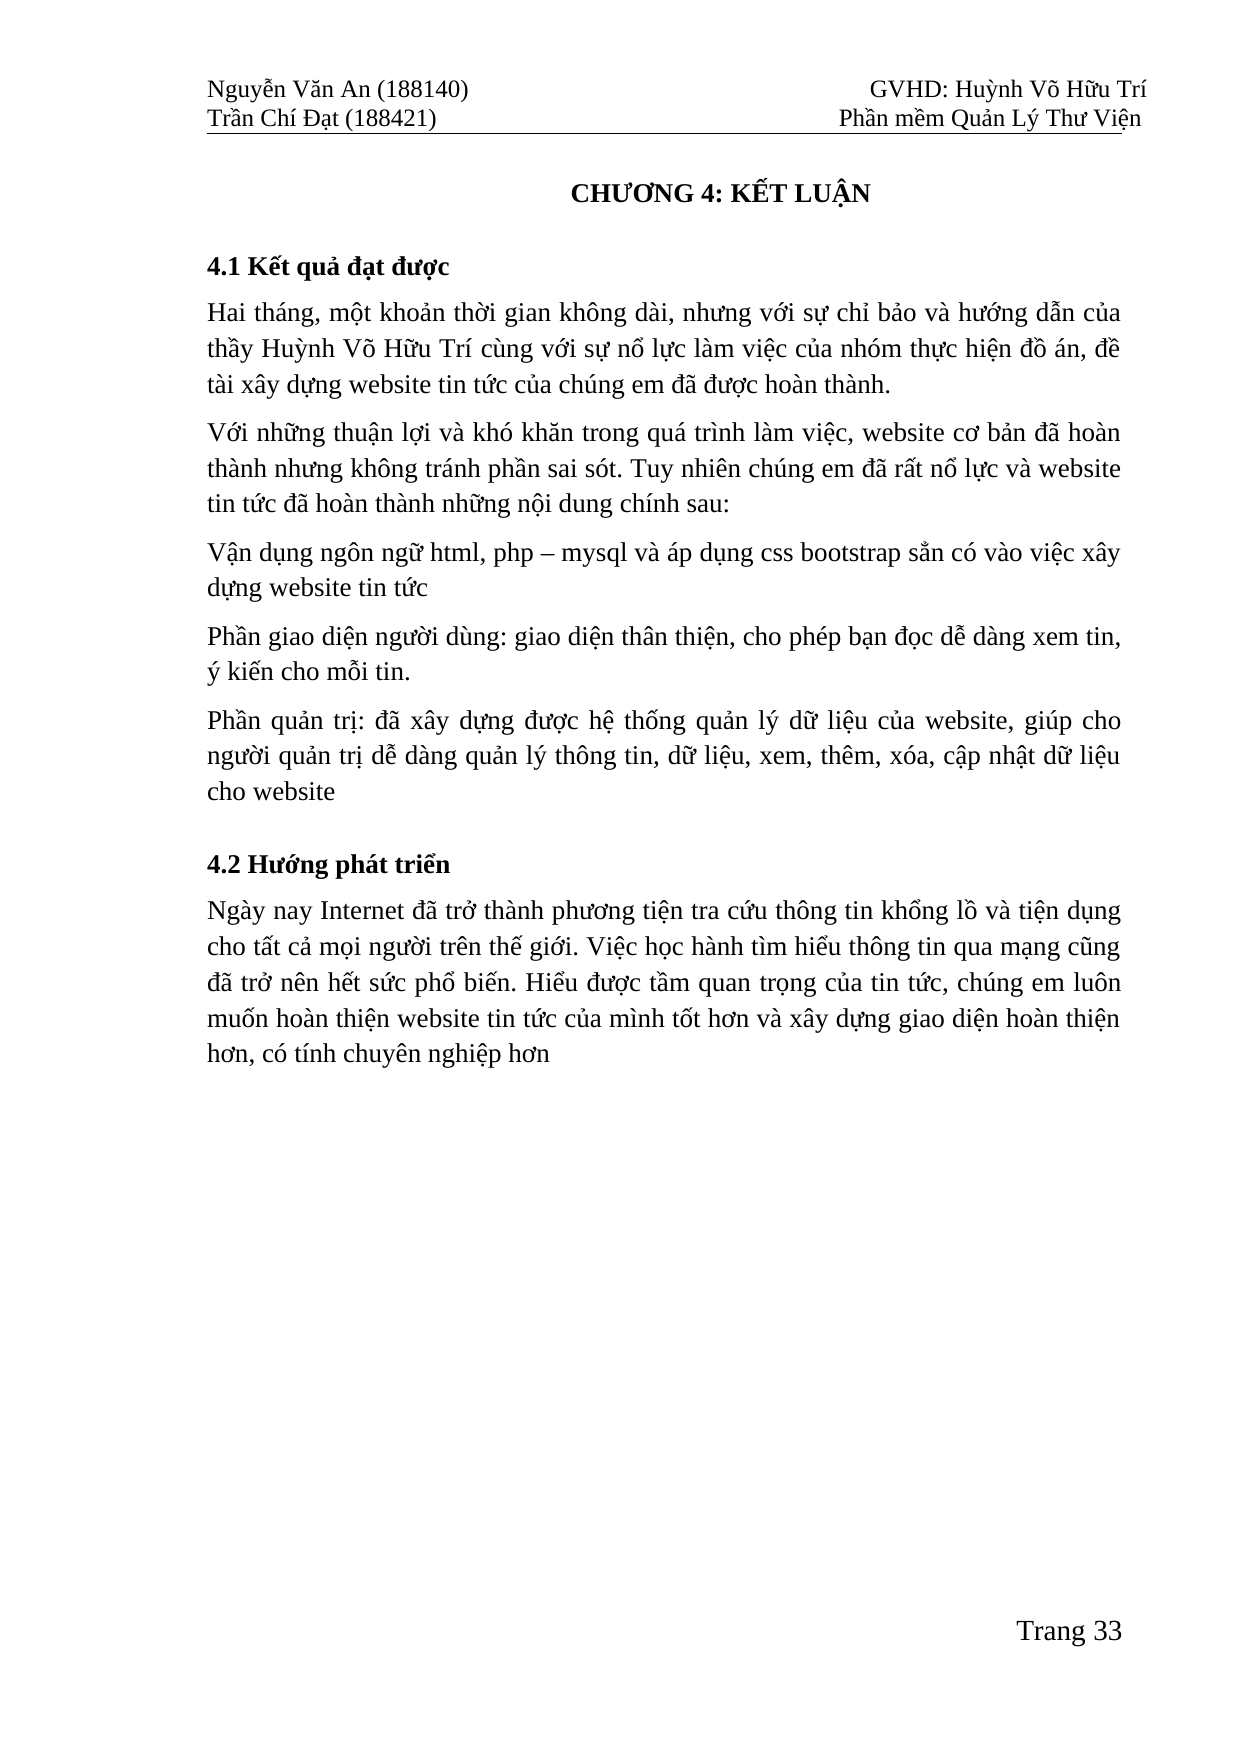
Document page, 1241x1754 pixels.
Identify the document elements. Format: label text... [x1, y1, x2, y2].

subtitle 4.1 Kết quả đạt được [207, 250, 1122, 282]
text Ngày nay Internet đã trở thành phương tiện tra cứu thông tin khổng lồ và tiện dụng cho tất cả mọi người trên thế giới. Việc học hành tìm hiểu thông tin qua mạng cũng đã trở nên hết sức phổ biến. Hiểu được tầm quan trọng của tin tức, chúng em luôn muốn hoàn thiện website tin tức của mình tốt hơn và xây dựng giao diện hoàn thiện hơn, có tính chuyên nghiệp hơn [207, 894, 1122, 1068]
subtitle CHƯƠNG 4: KẾT LUẬN [282, 177, 1122, 208]
text Hai tháng, một khoản thời gian không dài, nhưng với sự chỉ bảo và hướng dẫn của thầy Huỳnh Võ Hữu Trí cùng với sự nổ lực làm việc của nhóm thực hiện đồ án, đề tài xây dựng website tin tức của chúng em đã được hoàn thành. [207, 296, 1122, 399]
subtitle 4.2 Hướng phát triển [207, 848, 1122, 879]
text Phần quản trị: đã xây dựng được hệ thống quản lý dữ liệu của website, giúp cho người quản trị dễ dàng quản lý thông tin, dữ liệu, xem, thêm, xóa, cập nhật dữ liệu cho website [207, 704, 1122, 806]
text Vận dụng ngôn ngữ html, php – mysql và áp dụng css bootstrap sẳn có vào việc xây dựng website tin tức [207, 536, 1122, 603]
text Với những thuận lợi và khó khăn trong quá trình làm việc, website cơ bản đã hoàn thành nhưng không tránh phần sai sót. Tuy nhiên chúng em đã rất nổ lực và website tin tức đã hoàn thành những nội dung chính sau: [207, 416, 1122, 519]
text Phần giao diện người dùng: giao diện thân thiện, cho phép bạn đọc dễ dàng xem tin, ý kiến cho mỗi tin. [207, 620, 1122, 687]
